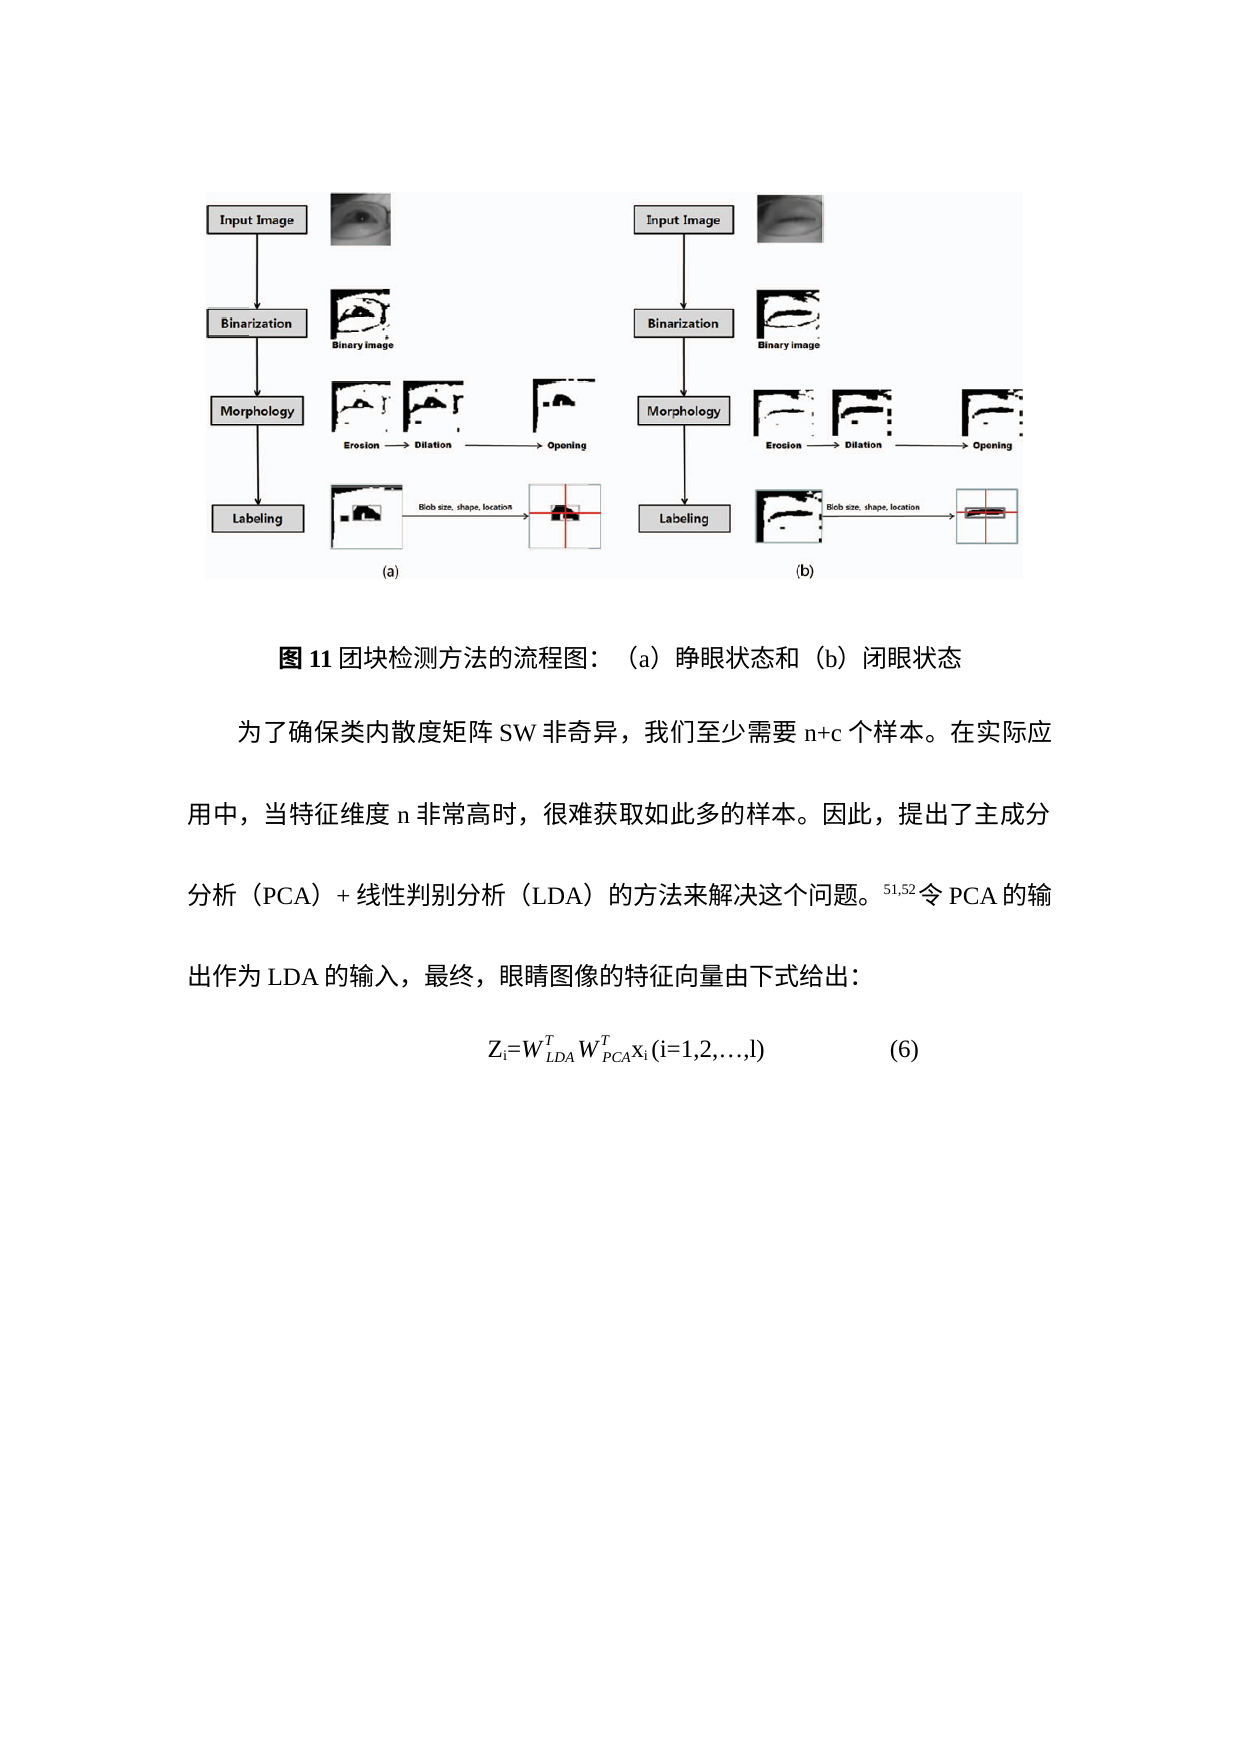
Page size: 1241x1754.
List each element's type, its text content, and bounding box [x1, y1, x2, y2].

text 为了确保类内散度矩阵SW非奇异，我们至少需要 n+c 个样本。在实际应用中，当特征维度 n 非常高时，很难获取如此多的样本。因此，提出了主成分分析（PCA）+ 线性判别分析（LDA）的方法来解决这个问题。51,52令PCA的输出作为LDA的输入，最终，眼睛图像的特征向量由下式给出： [187, 698, 1053, 1007]
text 图 11 团块检测方法的流程图：（a）睁眼状态和（b）闭眼状态 [187, 624, 1053, 689]
picture [187, 162, 1053, 590]
text Zi=xi (i=1,2,…,l) (6) [187, 1016, 1053, 1081]
